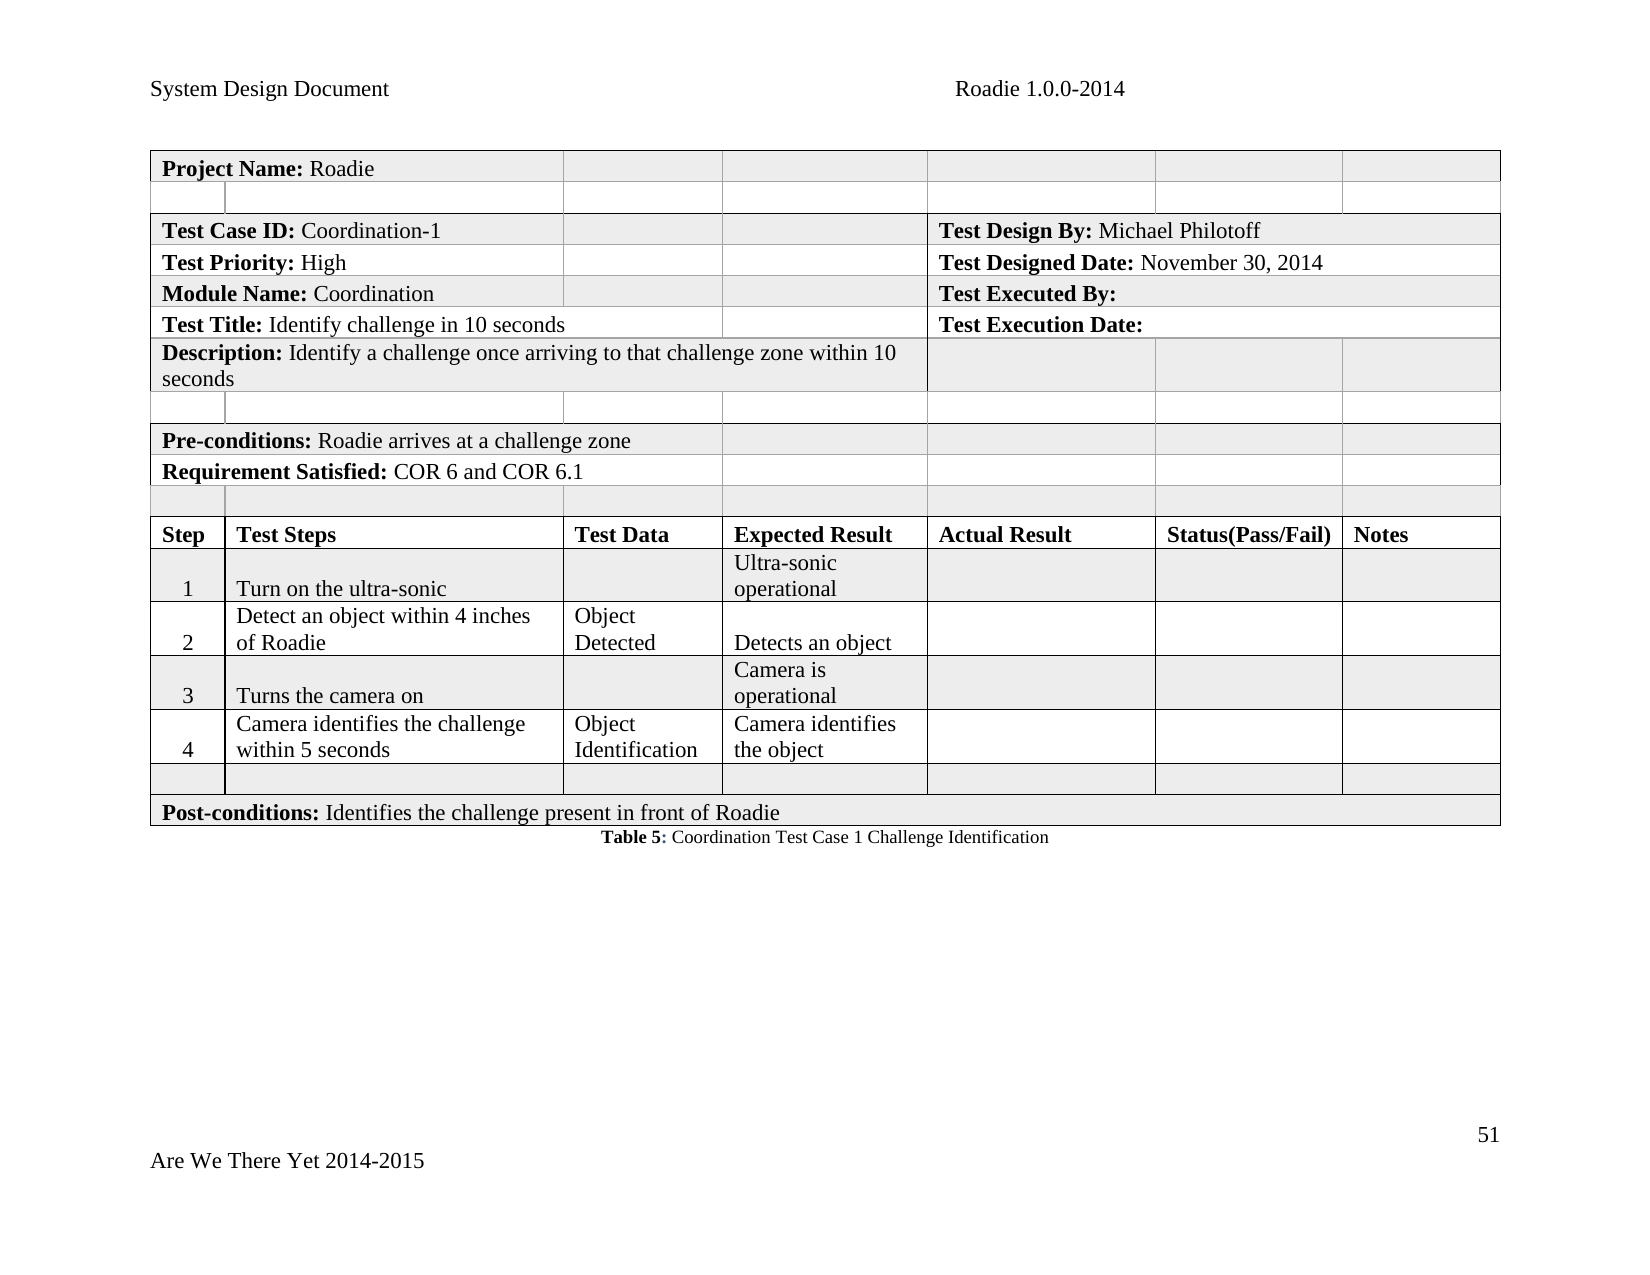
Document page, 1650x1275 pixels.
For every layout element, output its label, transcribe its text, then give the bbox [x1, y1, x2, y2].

table_cell [226, 764, 563, 794]
table_cell [1343, 656, 1500, 709]
table_cell Description: Identify a challenge once arriving to that challenge zone within 10 seconds [151, 339, 927, 391]
table_cell [1343, 392, 1500, 422]
table_cell [564, 764, 722, 794]
table_cell [1156, 549, 1342, 601]
table_cell Test Design By: Michael Philotoff [928, 214, 1500, 244]
table_cell [723, 486, 927, 516]
table_cell Camera identifies the object [723, 710, 927, 762]
table_cell [1156, 339, 1342, 391]
table_cell [723, 214, 927, 244]
table_header Project Name: Roadie [151, 151, 563, 181]
table_cell Status(Pass/Fail) [1156, 517, 1342, 547]
table_cell [1156, 764, 1342, 794]
table_cell Requirement Satisfied: COR 6 and COR 6.1 [151, 455, 722, 485]
table_cell [1343, 182, 1500, 212]
table_cell [1343, 549, 1500, 601]
table_cell Module Name: Coordination [151, 276, 563, 306]
table_cell [1343, 455, 1500, 485]
table_cell [226, 392, 563, 422]
table_cell [723, 392, 927, 422]
table_cell [723, 455, 927, 485]
table_header [564, 151, 722, 181]
table_cell Detects an object [723, 602, 927, 655]
table_cell Test Case ID: Coordination-1 [151, 214, 563, 244]
table_cell Test Title: Identify challenge in 10 seconds [151, 307, 722, 337]
table_cell Test Priority: High [151, 245, 563, 275]
table_cell [564, 214, 722, 244]
table_header [1156, 151, 1342, 181]
table_cell [1343, 710, 1500, 762]
table_cell [1156, 424, 1342, 454]
table_cell [928, 486, 1155, 516]
table_cell Notes [1343, 517, 1500, 547]
table_cell 3 [151, 656, 224, 709]
table_cell [1156, 710, 1342, 762]
table_cell [723, 276, 927, 306]
table_cell Test Executed By: [928, 276, 1500, 306]
table_cell [564, 549, 722, 601]
table_cell [151, 486, 224, 516]
table_header [928, 151, 1155, 181]
table_cell [928, 710, 1155, 762]
table_cell Actual Result [928, 517, 1155, 547]
table_cell [928, 424, 1155, 454]
table_cell [564, 245, 722, 275]
table_cell [226, 486, 563, 516]
table_cell [151, 764, 224, 794]
table_cell [723, 182, 927, 212]
table_cell [928, 764, 1155, 794]
table_cell [723, 424, 927, 454]
table_cell [928, 182, 1155, 212]
table_cell [723, 307, 927, 337]
table_cell 4 [151, 710, 224, 762]
table_cell Object Detected [564, 602, 722, 655]
table_cell [1156, 656, 1342, 709]
table_cell [928, 392, 1155, 422]
table_header [723, 151, 927, 181]
table_cell Turn on the ultra-sonic [226, 549, 563, 601]
table_cell Pre-conditions: Roadie arrives at a challenge zone [151, 424, 722, 454]
table_cell Ultra-sonic operational [723, 549, 927, 601]
table_cell Test Steps [226, 517, 563, 547]
table_cell [928, 549, 1155, 601]
table_cell Test Data [564, 517, 722, 547]
table_cell Post-conditions: Identifies the challenge present in front of Roadie [151, 795, 1500, 825]
text Table 5: Coordination Test Case 1 Challenge Identification [150, 826, 1500, 848]
table_cell [723, 764, 927, 794]
table_cell [564, 656, 722, 709]
table_cell Turns the camera on [226, 656, 563, 709]
table_cell Step [151, 517, 224, 547]
table_cell [226, 182, 563, 212]
table_cell [1343, 424, 1500, 454]
table_cell [564, 392, 722, 422]
table_cell Test Execution Date: [928, 307, 1500, 337]
table_cell [1156, 182, 1342, 212]
table_cell [1343, 339, 1500, 391]
table_cell Object Identification [564, 710, 722, 762]
table_cell 2 [151, 602, 224, 655]
table_cell [1156, 486, 1342, 516]
table_cell 1 [151, 549, 224, 601]
table_cell [1156, 392, 1342, 422]
table_cell [928, 339, 1155, 391]
table_cell [1343, 486, 1500, 516]
table_cell [151, 182, 224, 212]
table_cell [928, 656, 1155, 709]
table_cell Detect an object within 4 inches of Roadie [226, 602, 563, 655]
table_cell Test Designed Date: November 30, 2014 [928, 245, 1500, 275]
table_cell [151, 392, 224, 422]
table_cell [723, 245, 927, 275]
table_cell Camera is operational [723, 656, 927, 709]
table_cell [564, 182, 722, 212]
table_cell [564, 486, 722, 516]
table_cell [1156, 602, 1342, 655]
table_cell [1343, 764, 1500, 794]
table_cell [1343, 602, 1500, 655]
table_cell [1156, 455, 1342, 485]
table_cell Expected Result [723, 517, 927, 547]
table_cell [928, 602, 1155, 655]
table_cell [564, 276, 722, 306]
table_cell Camera identifies the challenge within 5 seconds [226, 710, 563, 762]
table_cell [928, 455, 1155, 485]
table_header [1343, 151, 1500, 181]
